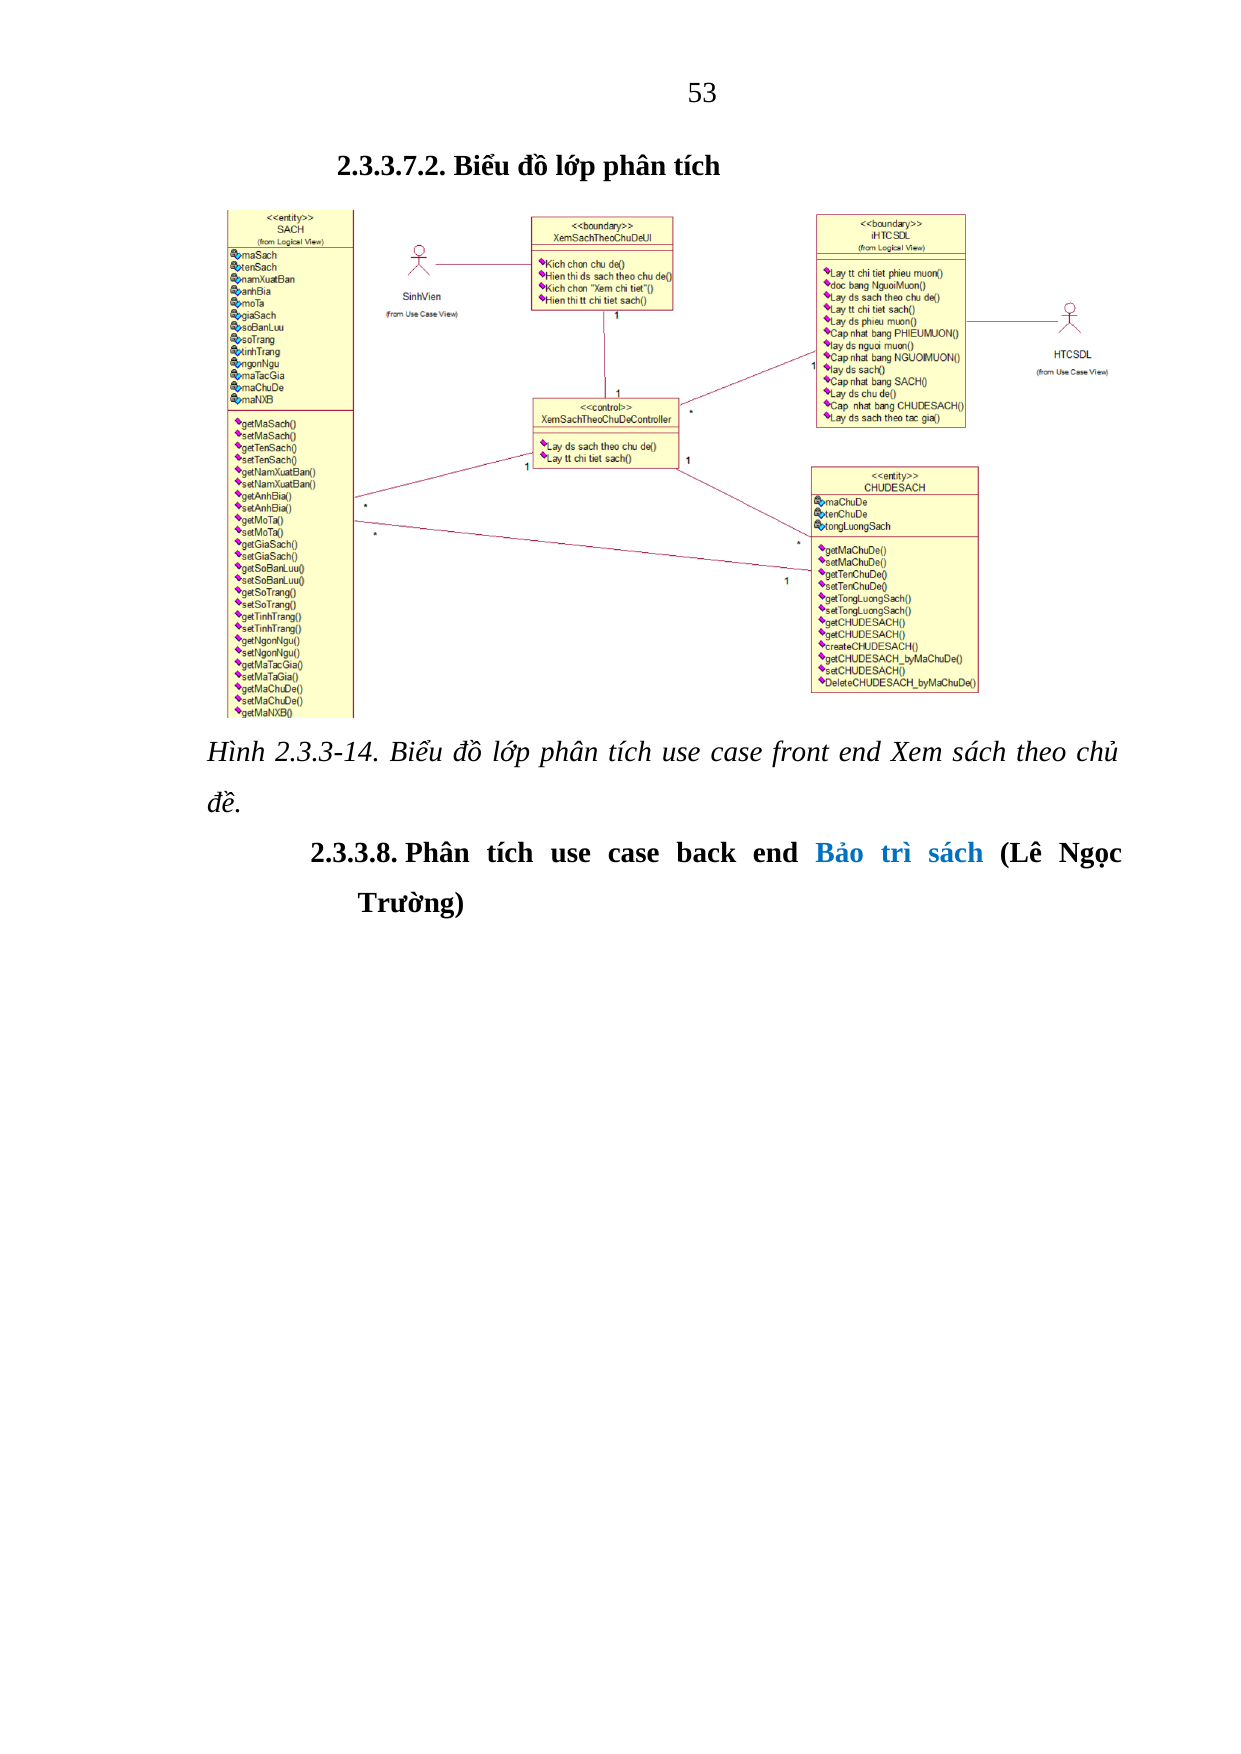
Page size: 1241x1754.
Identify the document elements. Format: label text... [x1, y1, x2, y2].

text Phân tích use case back end Bảo trì sách (Lê Ngọc Trường) [310, 835, 1122, 919]
picture [206, 210, 1123, 718]
subtitle Biểu đồ lớp phân tích [337, 148, 1122, 181]
text Hình 2.3.3-14. Biểu đồ lớp phân tích use case front end Xem sách theo chủ đề. [207, 734, 1122, 818]
